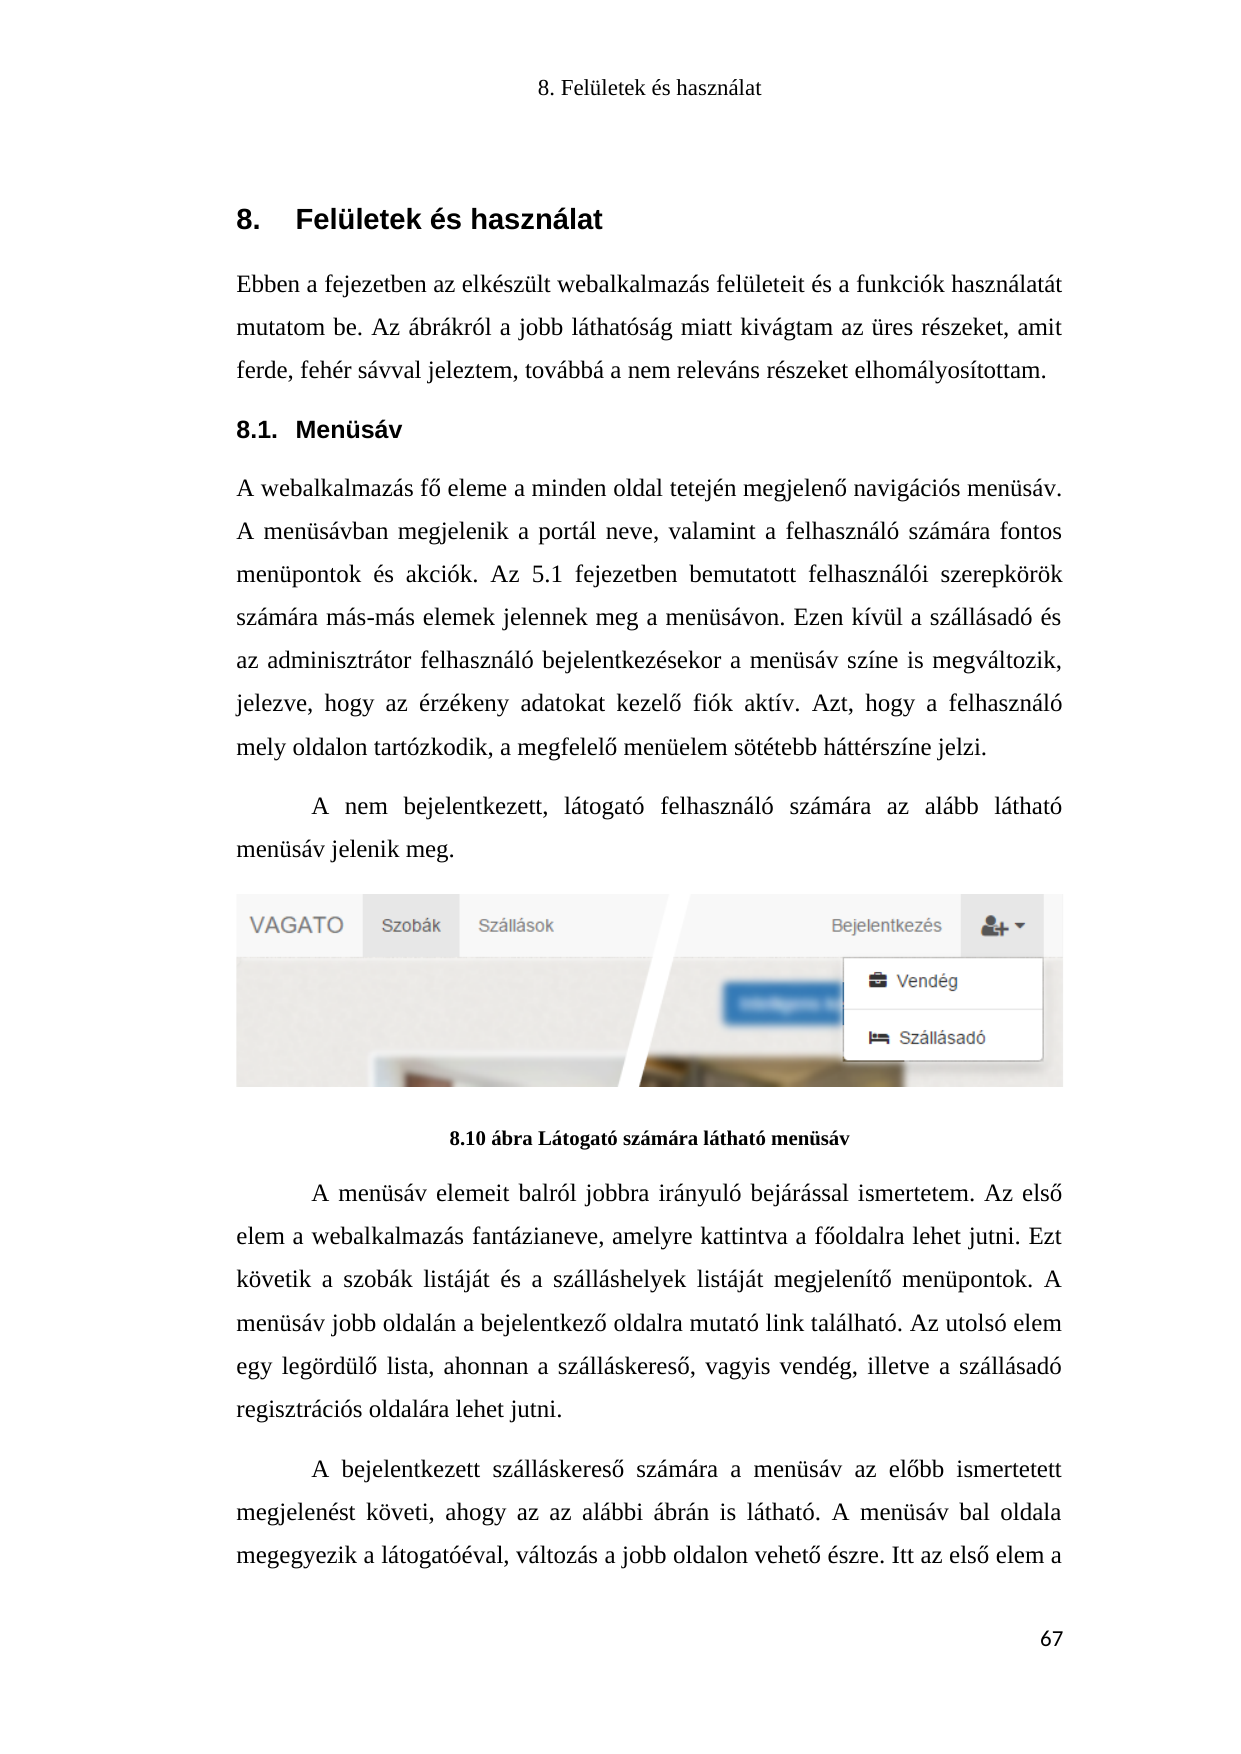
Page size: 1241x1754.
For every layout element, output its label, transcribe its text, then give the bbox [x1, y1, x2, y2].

subtitle Menüsáv [236, 415, 1063, 444]
picture [236, 894, 1064, 1087]
text A webalkalmazás fő eleme a minden oldal tetején megjelenő navigációs menüsáv. A menüsávban megjelenik a portál neve, valamint a felhasználó számára fontos menüpontok és akciók. Az 5.1 fejezetben bemutatott felhasználói szerepkörök számára más-más elemek jelennek meg a menüsávon. Ezen kívül a szállásadó és az adminisztrátor felhasználó bejelentkezésekor a menüsáv színe is megváltozik, jelezve, hogy az érzékeny adatokat kezelő fiók aktív. Azt, hogy a felhasználó mely oldalon tartózkodik, a megfelelő menüelem sötétebb háttérszíne jelzi. [236, 473, 1063, 760]
subtitle Felületek és használat [236, 202, 1063, 236]
text A nem bejelentkezett, látogató felhasználó számára az alább látható menüsáv jelenik meg. [236, 791, 1063, 863]
text Ebben a fejezetben az elkészült webalkalmazás felületeit és a funkciók használatát mutatom be. Az ábrákról a jobb láthatóság miatt kivágtam az üres részeket, amit ferde, fehér sávval jeleztem, továbbá a nem releváns részeket elhomályosítottam. [236, 269, 1063, 384]
text A menüsáv elemeit balról jobbra irányuló bejárással ismertetem. Az első elem a webalkalmazás fantázianeve, amelyre kattintva a főoldalra lehet jutni. Ezt követik a szobák listáját és a szálláshelyek listáját megjelenítő menüpontok. A menüsáv jobb oldalán a bejelentkező oldalra mutató link található. Az utolsó elem egy legördülő lista, ahonnan a szálláskereső, vagyis vendég, illetve a szállásadó regisztrációs oldalára lehet jutni. [236, 1178, 1063, 1423]
